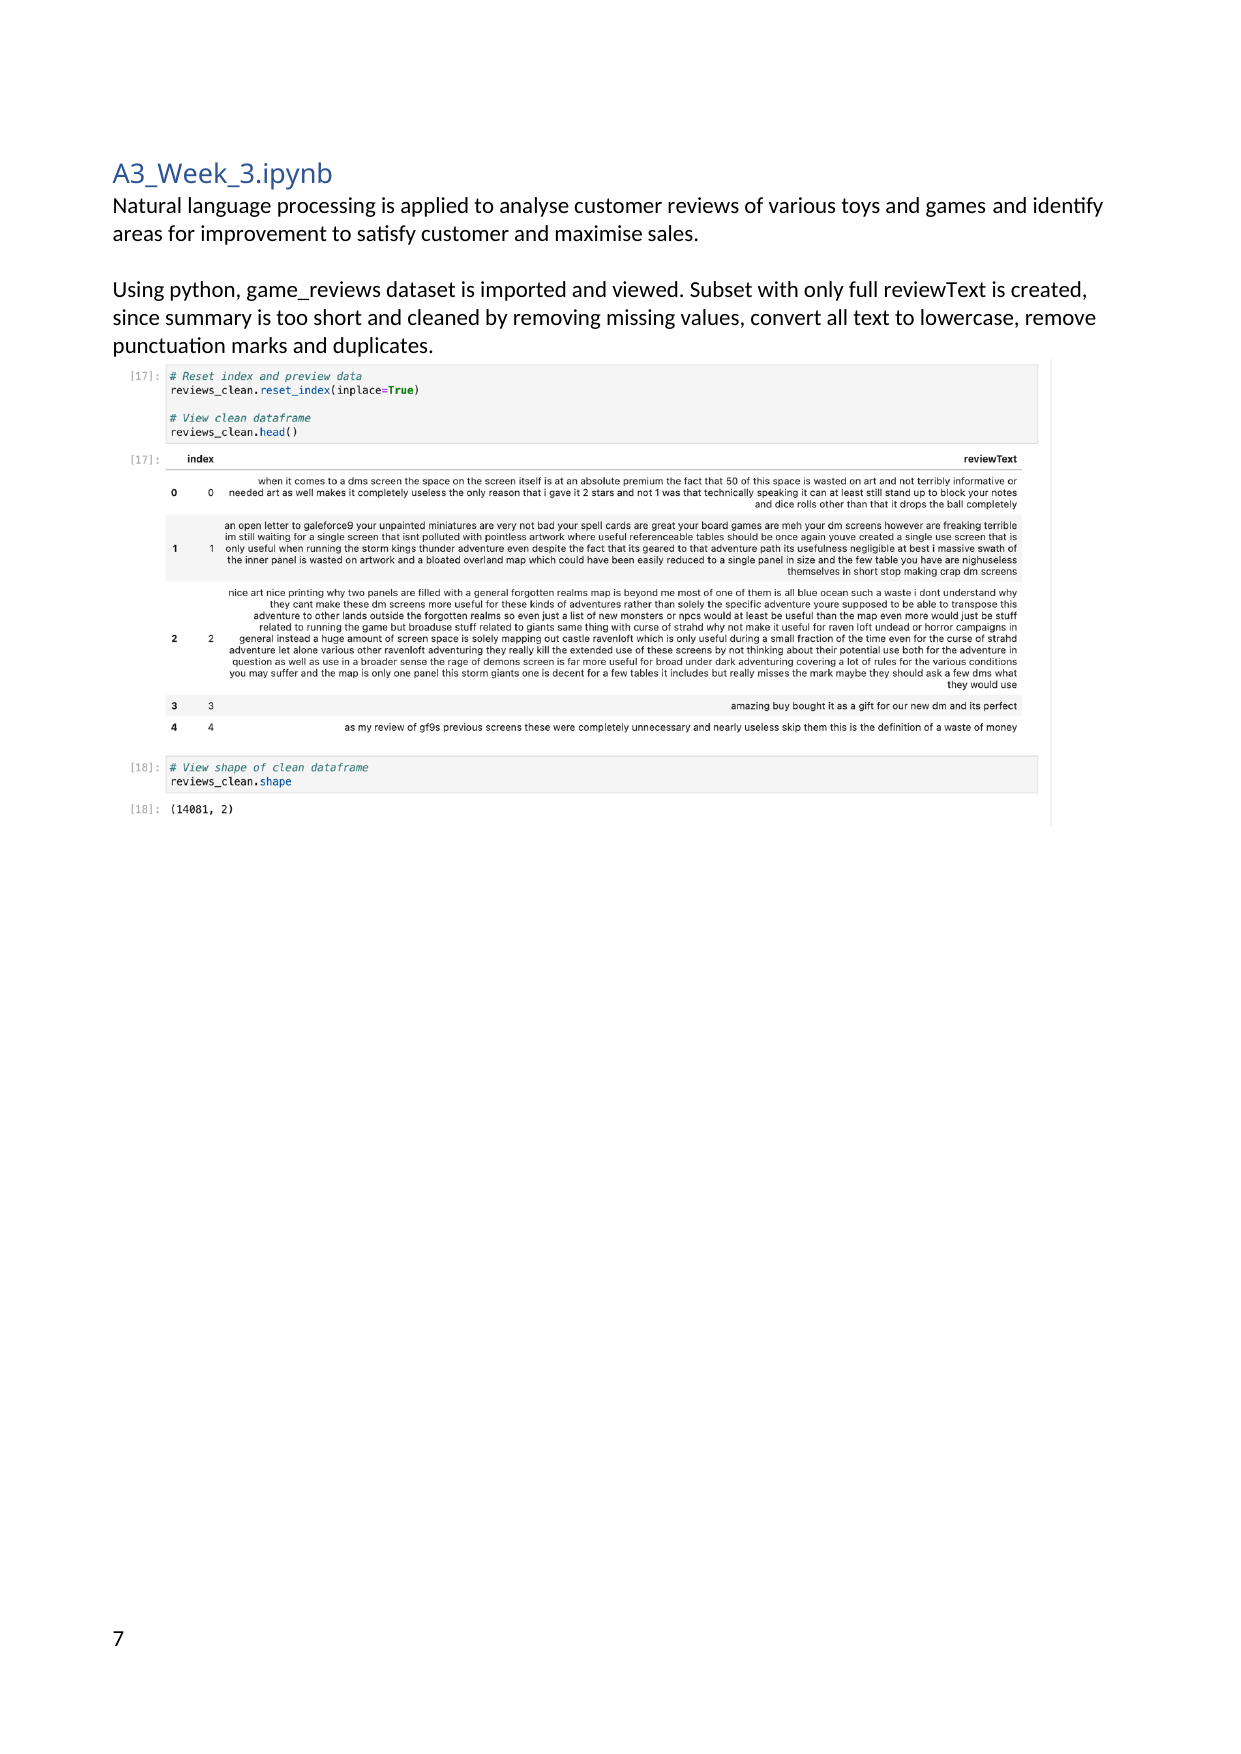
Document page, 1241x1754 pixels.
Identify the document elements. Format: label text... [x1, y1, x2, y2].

subtitle A3_Week_3.ipynb [112, 154, 1128, 191]
text Natural language processing is applied to analyse customer reviews of various toys and games and identify areas for improvement to satisfy customer and maximise sales. [112, 191, 1128, 247]
picture [112, 359, 1053, 826]
